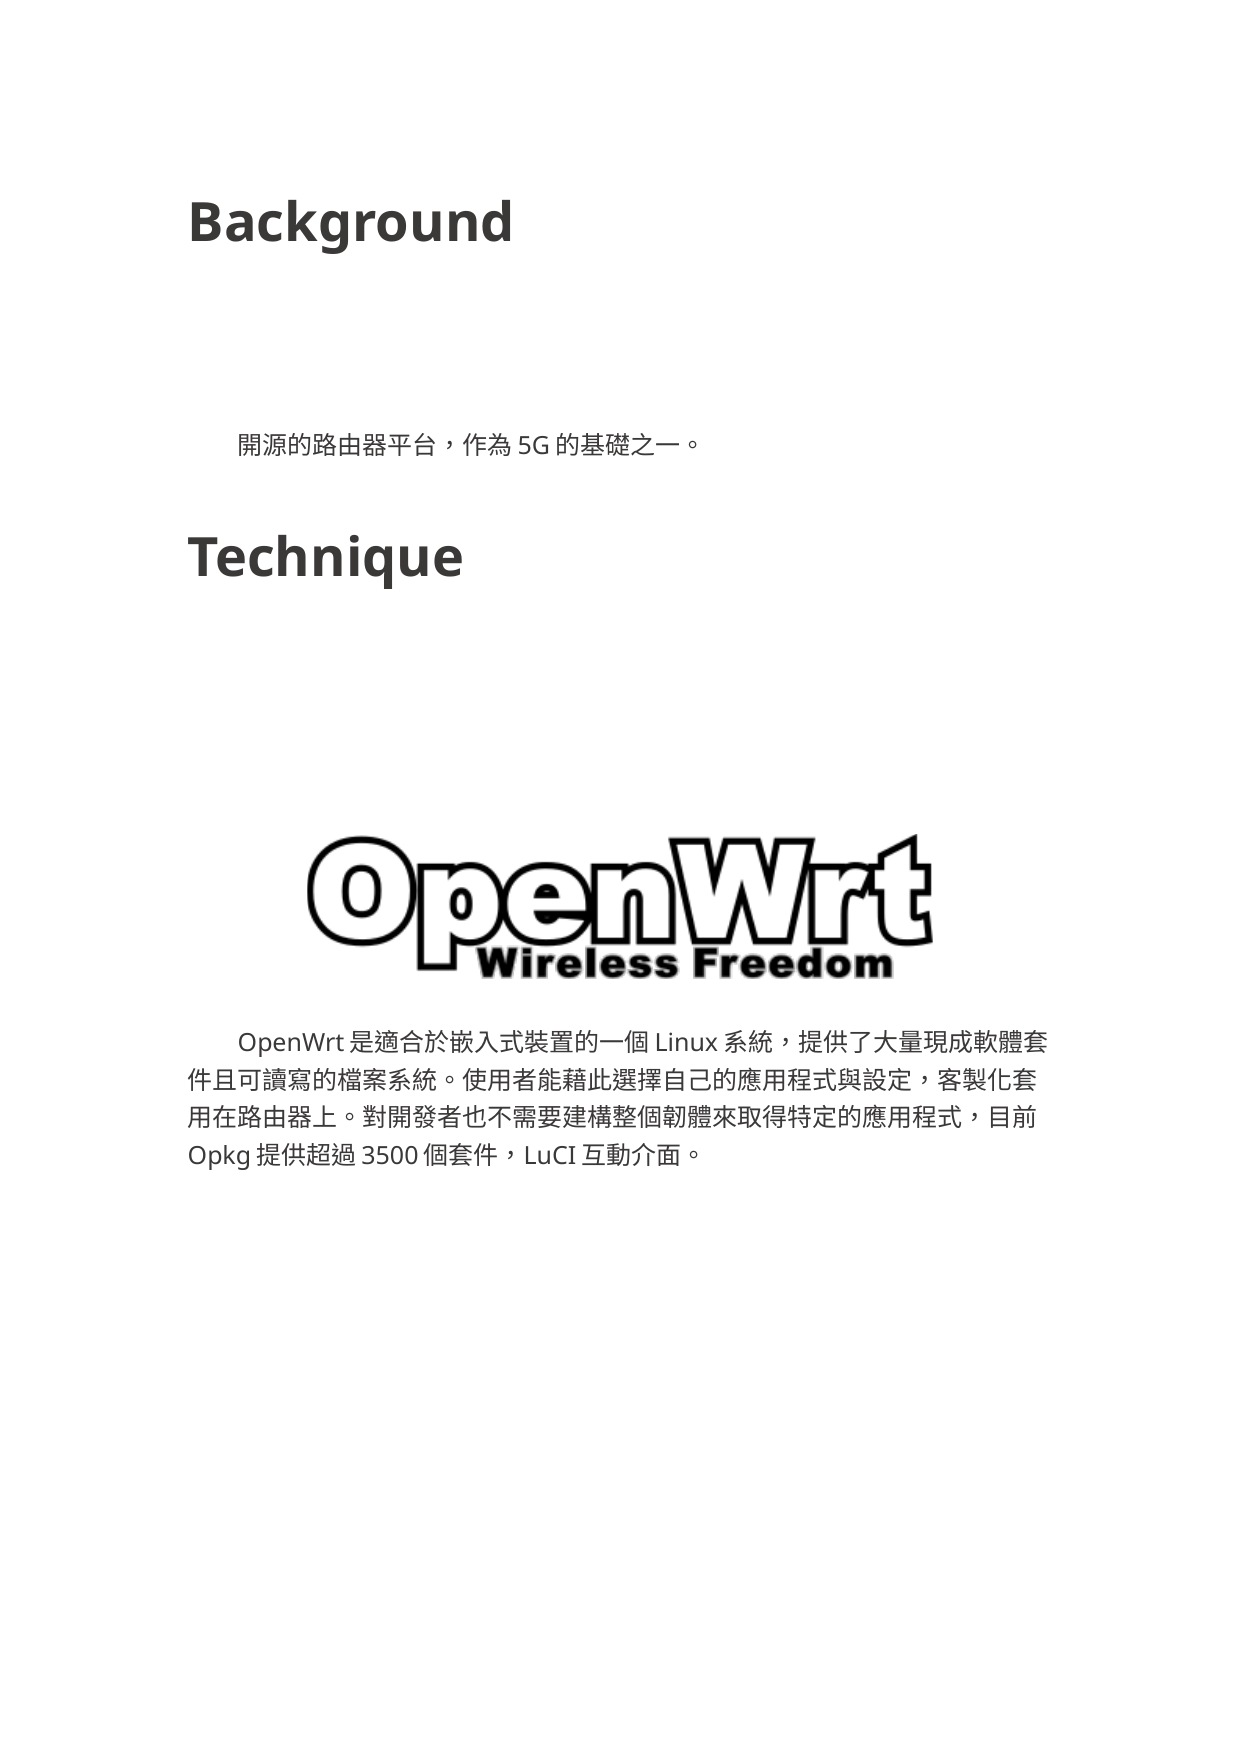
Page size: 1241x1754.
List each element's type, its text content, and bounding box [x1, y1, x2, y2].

text OpenWrt是適合於嵌入式裝置的一個Linux系統，提供了大量現成軟體套件且可讀寫的檔案系統。使用者能藉此選擇自己的應用程式與設定，客製化套用在路由器上。對開發者也不需要建構整個韌體來取得特定的應用程式，目前Opkg提供超過3500個套件，LuCI互動介面。 [187, 1022, 1053, 1172]
subtitle Technique [187, 518, 1053, 593]
picture [307, 834, 933, 979]
text 開源的路由器平台，作為5G的基礎之一。 [187, 424, 1053, 462]
subtitle Background [187, 183, 1053, 258]
